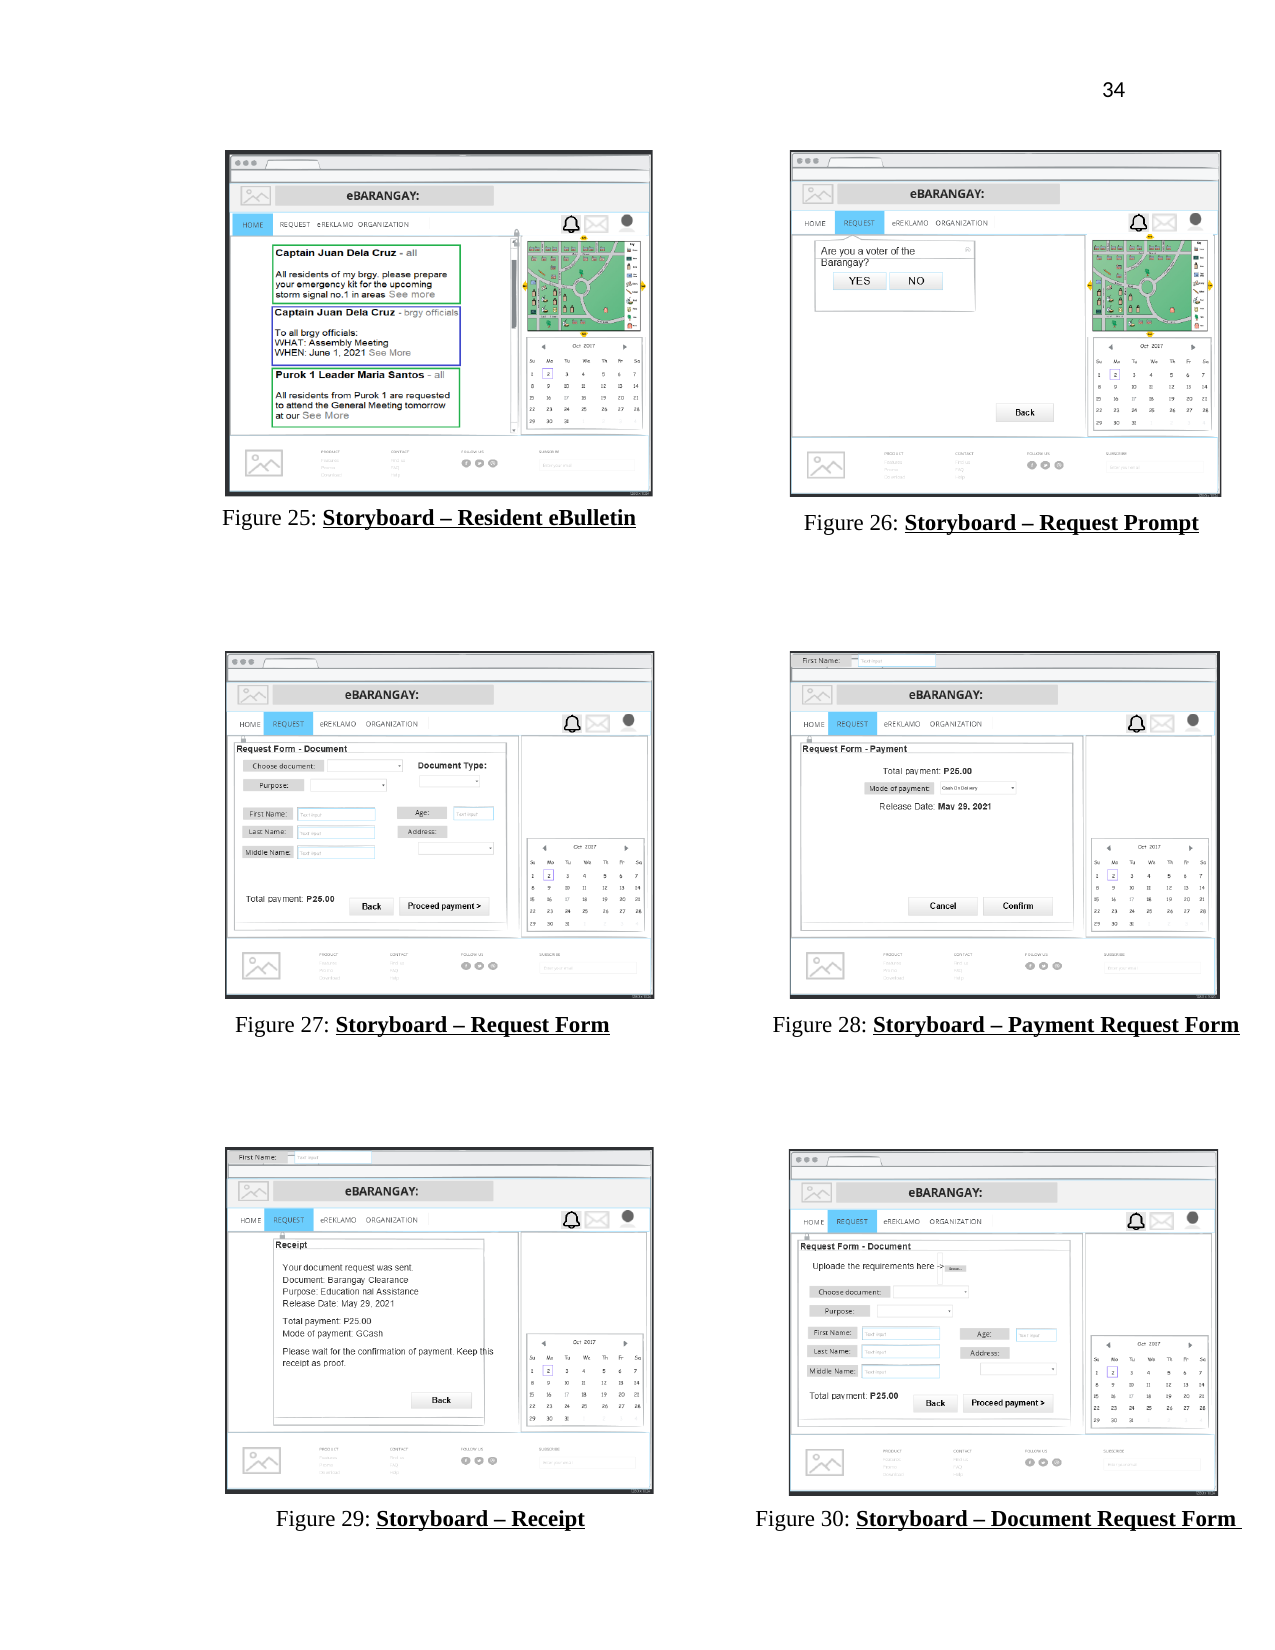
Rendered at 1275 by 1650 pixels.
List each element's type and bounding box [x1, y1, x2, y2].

picture [789, 150, 1222, 497]
picture [789, 651, 1220, 999]
picture [225, 651, 655, 999]
picture [788, 1149, 1219, 1496]
picture [225, 150, 653, 496]
picture [225, 1147, 654, 1494]
